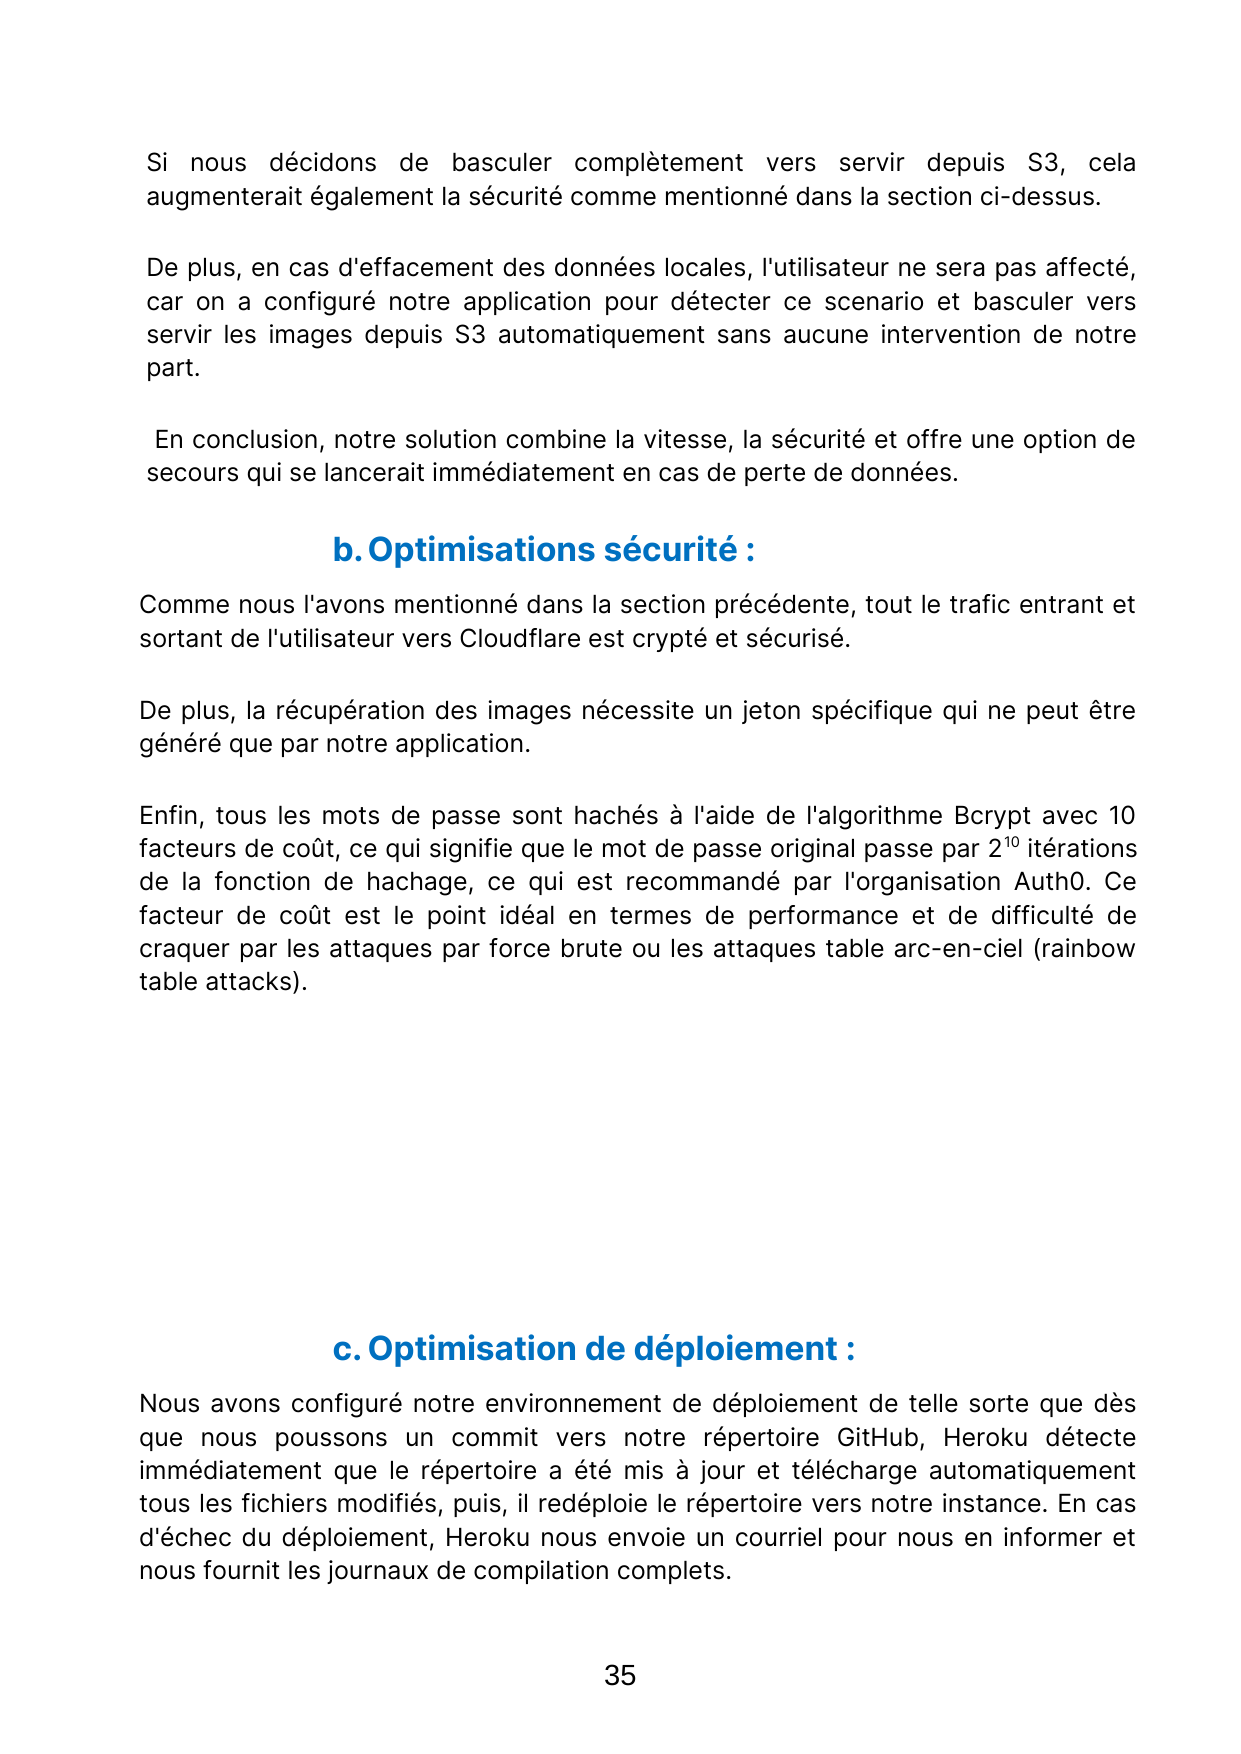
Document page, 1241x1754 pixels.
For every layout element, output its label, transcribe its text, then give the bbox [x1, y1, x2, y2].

text Nous avons configuré notre environnement de déploiement de telle sorte que dès que nous poussons un commit vers notre répertoire GitHub, Heroku détecte immédiatement que le répertoire a été mis à jour et télécharge automatiquement tous les fichiers modifiés, puis, il redéploie le répertoire vers notre instance. En cas d'échec du déploiement, Heroku nous envoie un courriel pour nous en informer et nous fournit les journaux de compilation complets. [139, 1388, 1138, 1585]
subtitle Optimisation de déploiement : [258, 1328, 1089, 1368]
text De plus, en cas d'effacement des données locales, l'utilisateur ne sera pas affecté, car on a configuré notre application pour détecter ce scenario et basculer vers servir les images depuis S3 automatiquement sans aucune intervention de notre part. [146, 252, 1138, 383]
subtitle Optimisations sécurité : [258, 529, 1089, 569]
text Comme nous l'avons mentionné dans la section précédente, tout le trafic entrant et sortant de l'utilisateur vers Cloudflare est crypté et sécurisé. [139, 590, 1138, 653]
text Enfin, tous les mots de passe sont hachés à l'aide de l'algorithme Bcrypt avec 10 facteurs de coût, ce qui signifie que le mot de passe original passe par 210 itérations de la fonction de hachage, ce qui est recommandé par l'organisation Auth0. Ce facteur de coût est le point idéal en termes de performance et de difficulté de craquer par les attaques par force brute ou les attaques table arc-en-ciel (rainbow table attacks). [139, 800, 1138, 997]
text De plus, la récupération des images nécessite un jeton spécifique qui ne peut être généré que par notre application. [139, 695, 1138, 758]
text Si nous décidons de basculer complètement vers servir depuis S3, cela augmenterait également la sécurité comme mentionné dans la section ci-dessus. [146, 147, 1138, 211]
text En conclusion, notre solution combine la vitesse, la sécurité et offre une option de secours qui se lancerait immédiatement en cas de perte de données. [146, 424, 1138, 488]
